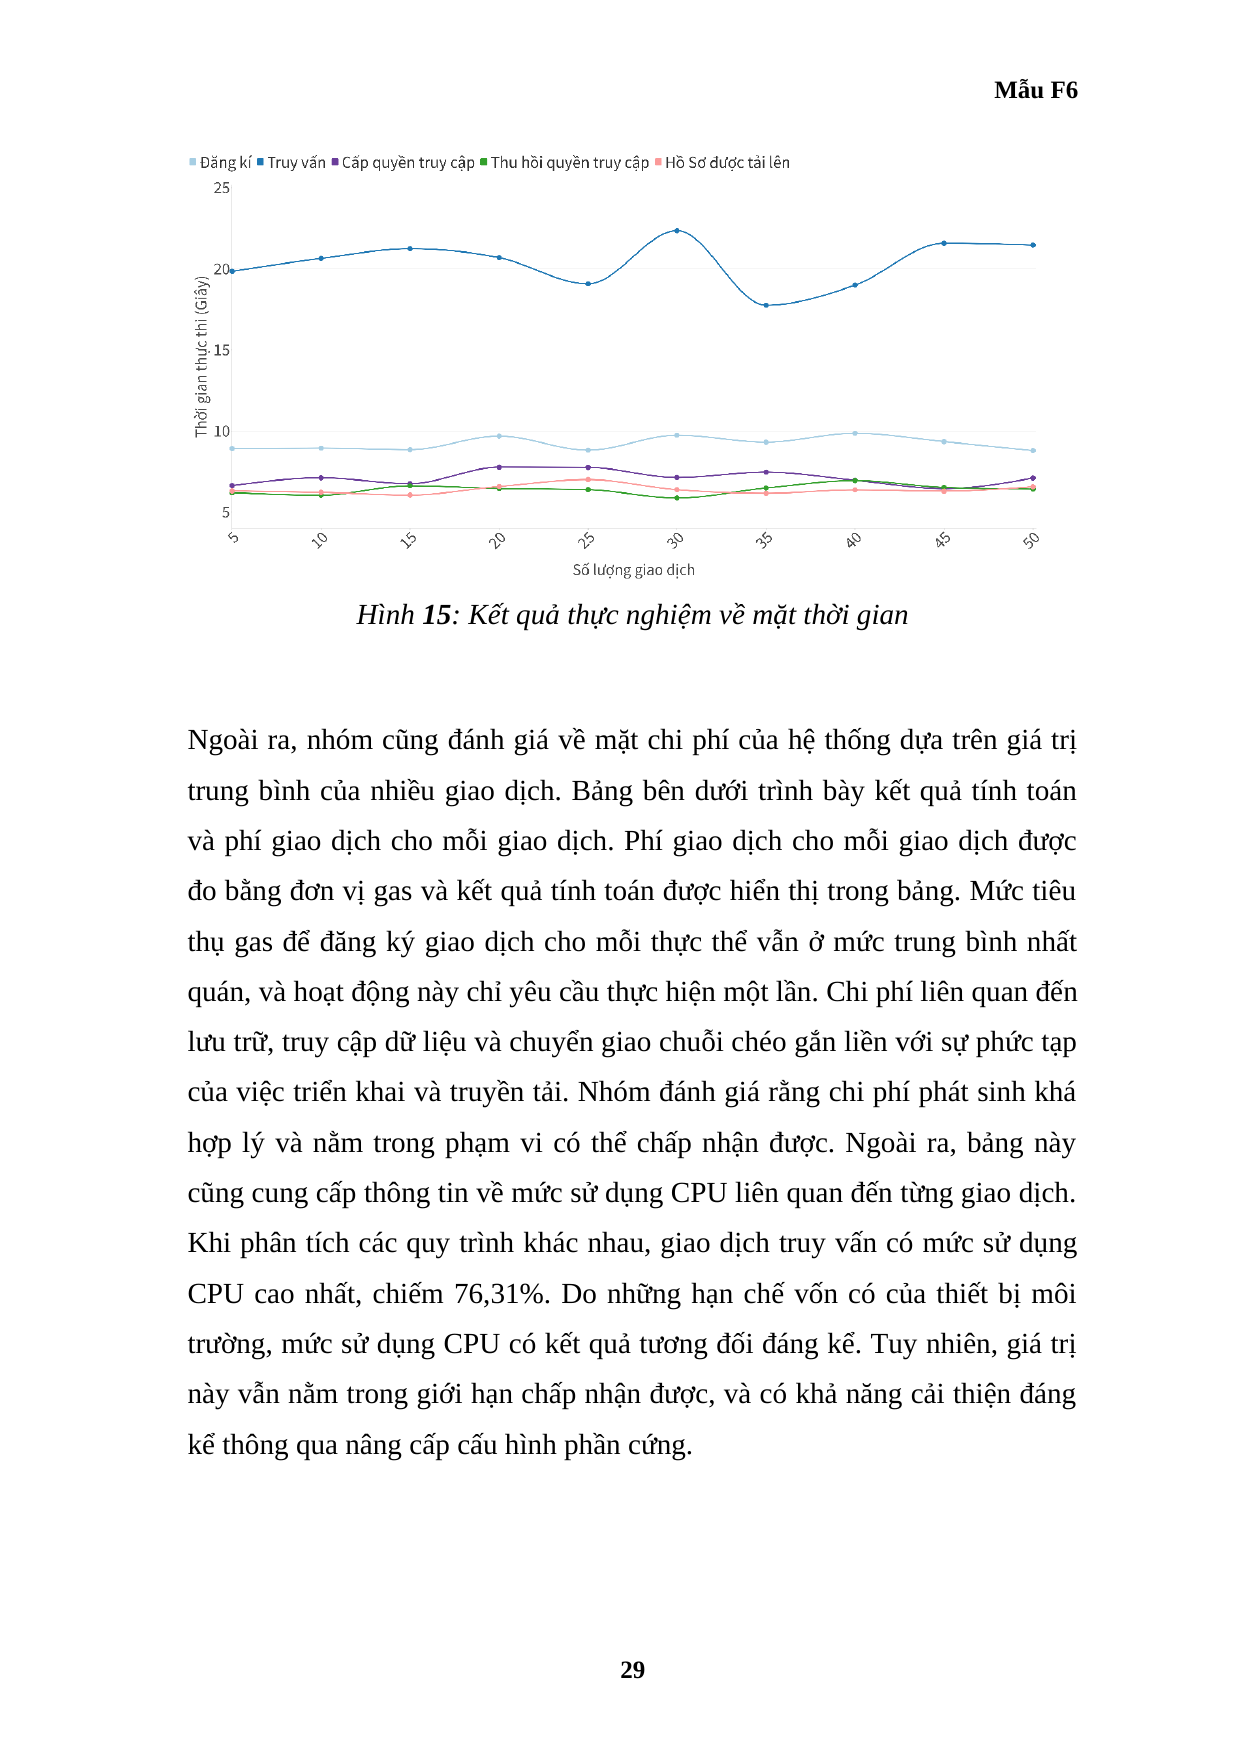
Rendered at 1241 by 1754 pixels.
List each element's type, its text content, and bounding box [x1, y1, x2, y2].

text Ngoài ra, nhóm cũng đánh giá về mặt chi phí của hệ thống dựa trên giá trị trung bình của nhiều giao dịch. Bảng bên dưới trình bày kết quả tính toán và phí giao dịch cho mỗi giao dịch. Phí giao dịch cho mỗi giao dịch được đo bằng đơn vị gas và kết quả tính toán được hiển thị trong bảng. Mức tiêu thụ gas để đăng ký giao dịch cho mỗi thực thể vẫn ở mức trung bình nhất quán, và hoạt động này chỉ yêu cầu thực hiện một lần. Chi phí liên quan đến lưu trữ, truy cập dữ liệu và chuyển giao chuỗi chéo gắn liền với sự phức tạp của việc triển khai và truyền tải. Nhóm đánh giá rằng chi phí phát sinh khá hợp lý và nằm trong phạm vi có thể chấp nhận được. Ngoài ra, bảng này cũng cung cấp thông tin về mức sử dụng CPU liên quan đến từng giao dịch. Khi phân tích các quy trình khác nhau, giao dịch truy vấn có mức sử dụng CPU cao nhất, chiếm 76,31%. Do những hạn chế vốn có của thiết bị môi trường, mức sử dụng CPU có kết quả tương đối đáng kể. Tuy nhiên, giá trị này vẫn nằm trong giới hạn chấp nhận được, và có khả năng cải thiện đáng kể thông qua nâng cấp cấu hình phần cứng. [187, 722, 1078, 1460]
picture [187, 149, 1051, 583]
text Hình 15: Kết quả thực nghiệm về mặt thời gian [187, 597, 1078, 630]
